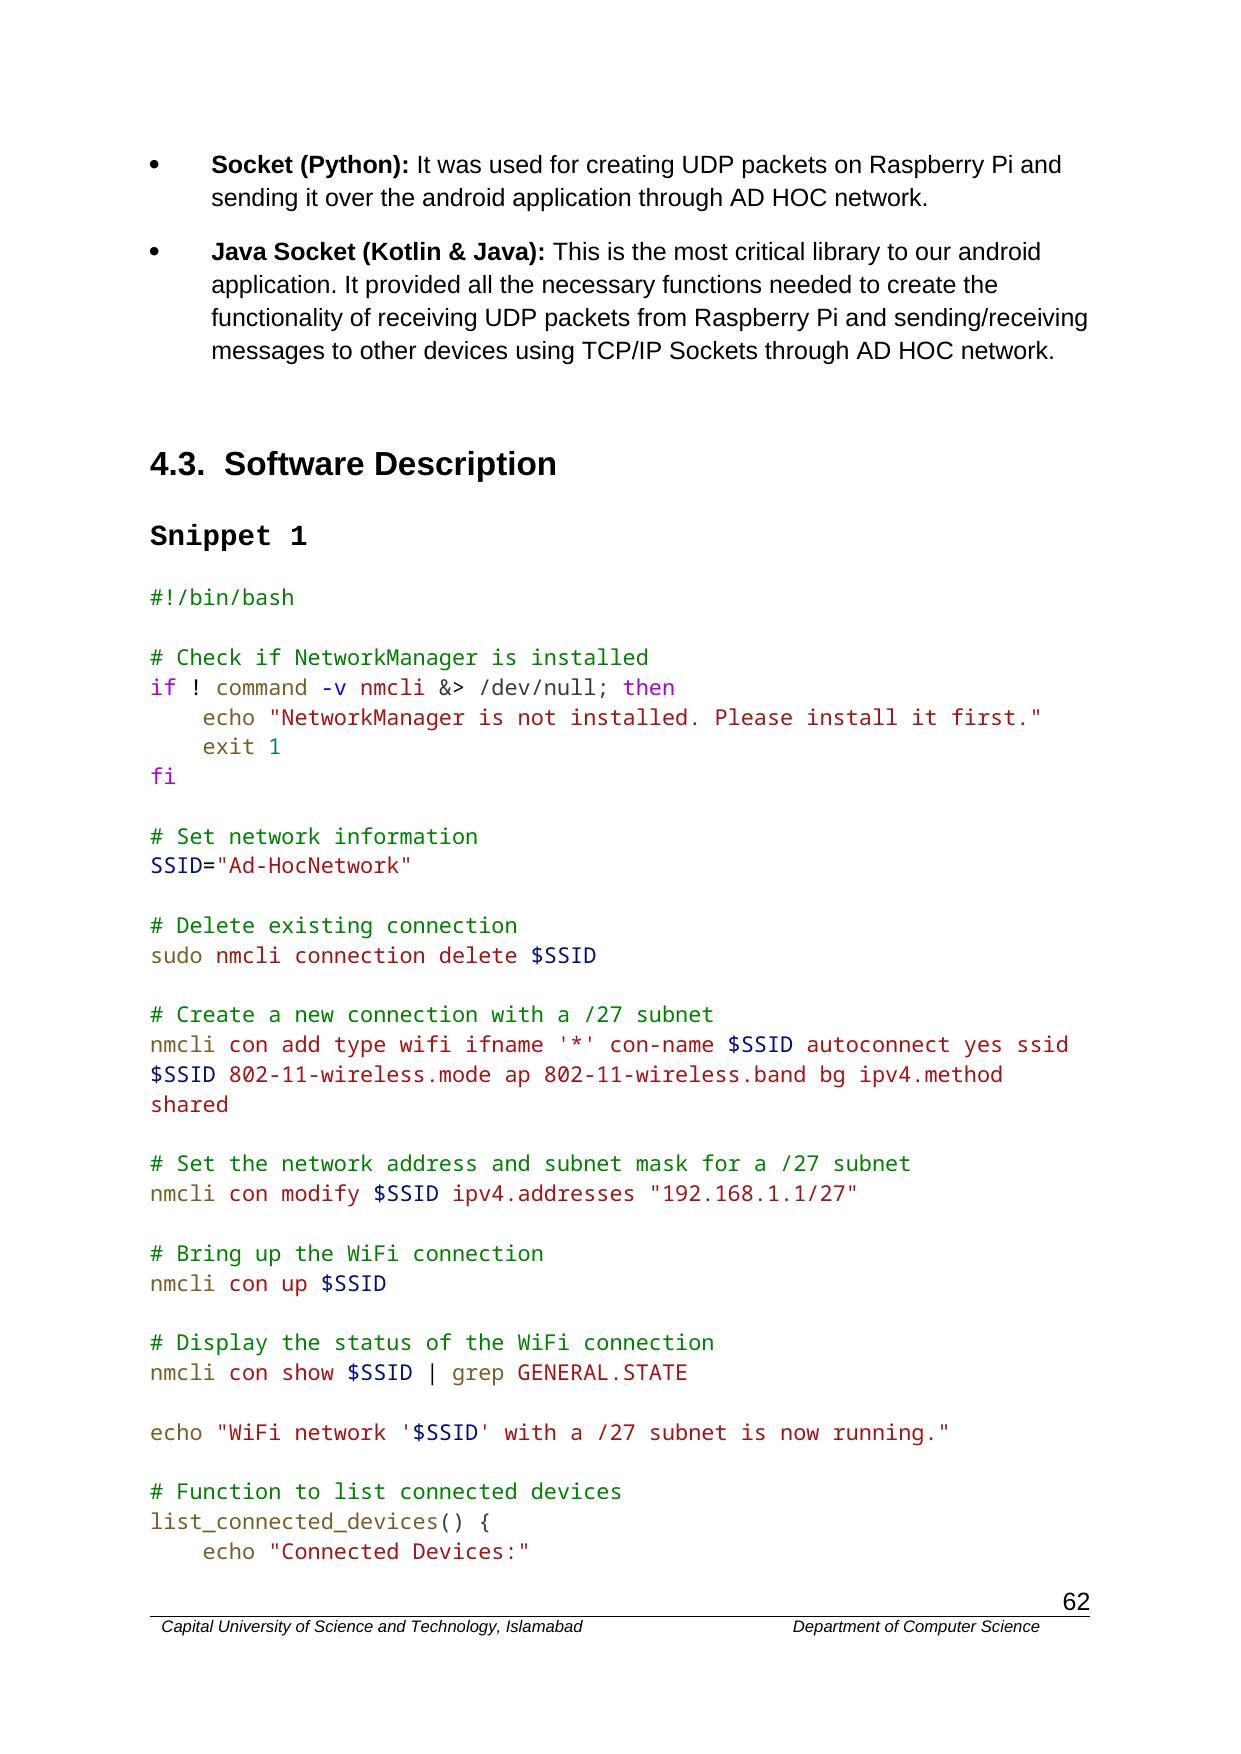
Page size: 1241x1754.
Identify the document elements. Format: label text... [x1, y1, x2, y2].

text # Bring up the WiFi connection [150, 1238, 1090, 1268]
list Java Socket (Kotlin & Java): This is the most critical library to our android application. It provided all the necessary functions needed to create the functionality of receiving UDP packets from Raspberry Pi and sending/receiving messages to other devices using TCP/IP Sockets through AD HOC network. [150, 237, 1090, 365]
text nmcli con modify $SSID ipv4.addresses "192.168.1.1/27" [150, 1178, 1090, 1208]
text nmcli con up $SSID [150, 1268, 1090, 1297]
text #!/bin/bash [150, 582, 1090, 612]
text fi [150, 761, 1090, 791]
text # Display the status of the WiFi connection [150, 1327, 1090, 1357]
text nmcli con show $SSID | grep GENERAL.STATE [150, 1357, 1090, 1387]
text Snippet 1 [150, 521, 1090, 554]
list Socket (Python): It was used for creating UDP packets on Raspberry Pi and sending it over the android application through AD HOC network. [150, 150, 1090, 212]
text echo "WiFi network '$SSID' with a /27 subnet is now running." [150, 1417, 1090, 1446]
text echo "NetworkManager is not installed. Please install it first." [150, 702, 1090, 731]
text echo "Connected Devices:" [150, 1536, 1090, 1566]
text if ! command -v nmcli &> /dev/null; then [150, 672, 1090, 702]
subtitle Software Description [150, 444, 1090, 482]
text SSID="Ad-HocNetwork" [150, 851, 1090, 880]
text sudo nmcli connection delete $SSID [150, 940, 1090, 970]
text # Set network information [150, 821, 1090, 851]
text # Function to list connected devices [150, 1476, 1090, 1506]
text nmcli con add type wifi ifname '*' con-name $SSID autoconnect yes ssid $SSID 802-11-wireless.mode ap 802-11-wireless.band bg ipv4.method shared [150, 1029, 1090, 1119]
text # Check if NetworkManager is installed [150, 642, 1090, 672]
text list_connected_devices() { [150, 1506, 1090, 1536]
text # Create a new connection with a /27 subnet [150, 999, 1090, 1029]
text # Set the network address and subnet mask for a /27 subnet [150, 1148, 1090, 1178]
text exit 1 [150, 731, 1090, 761]
text # Delete existing connection [150, 910, 1090, 940]
